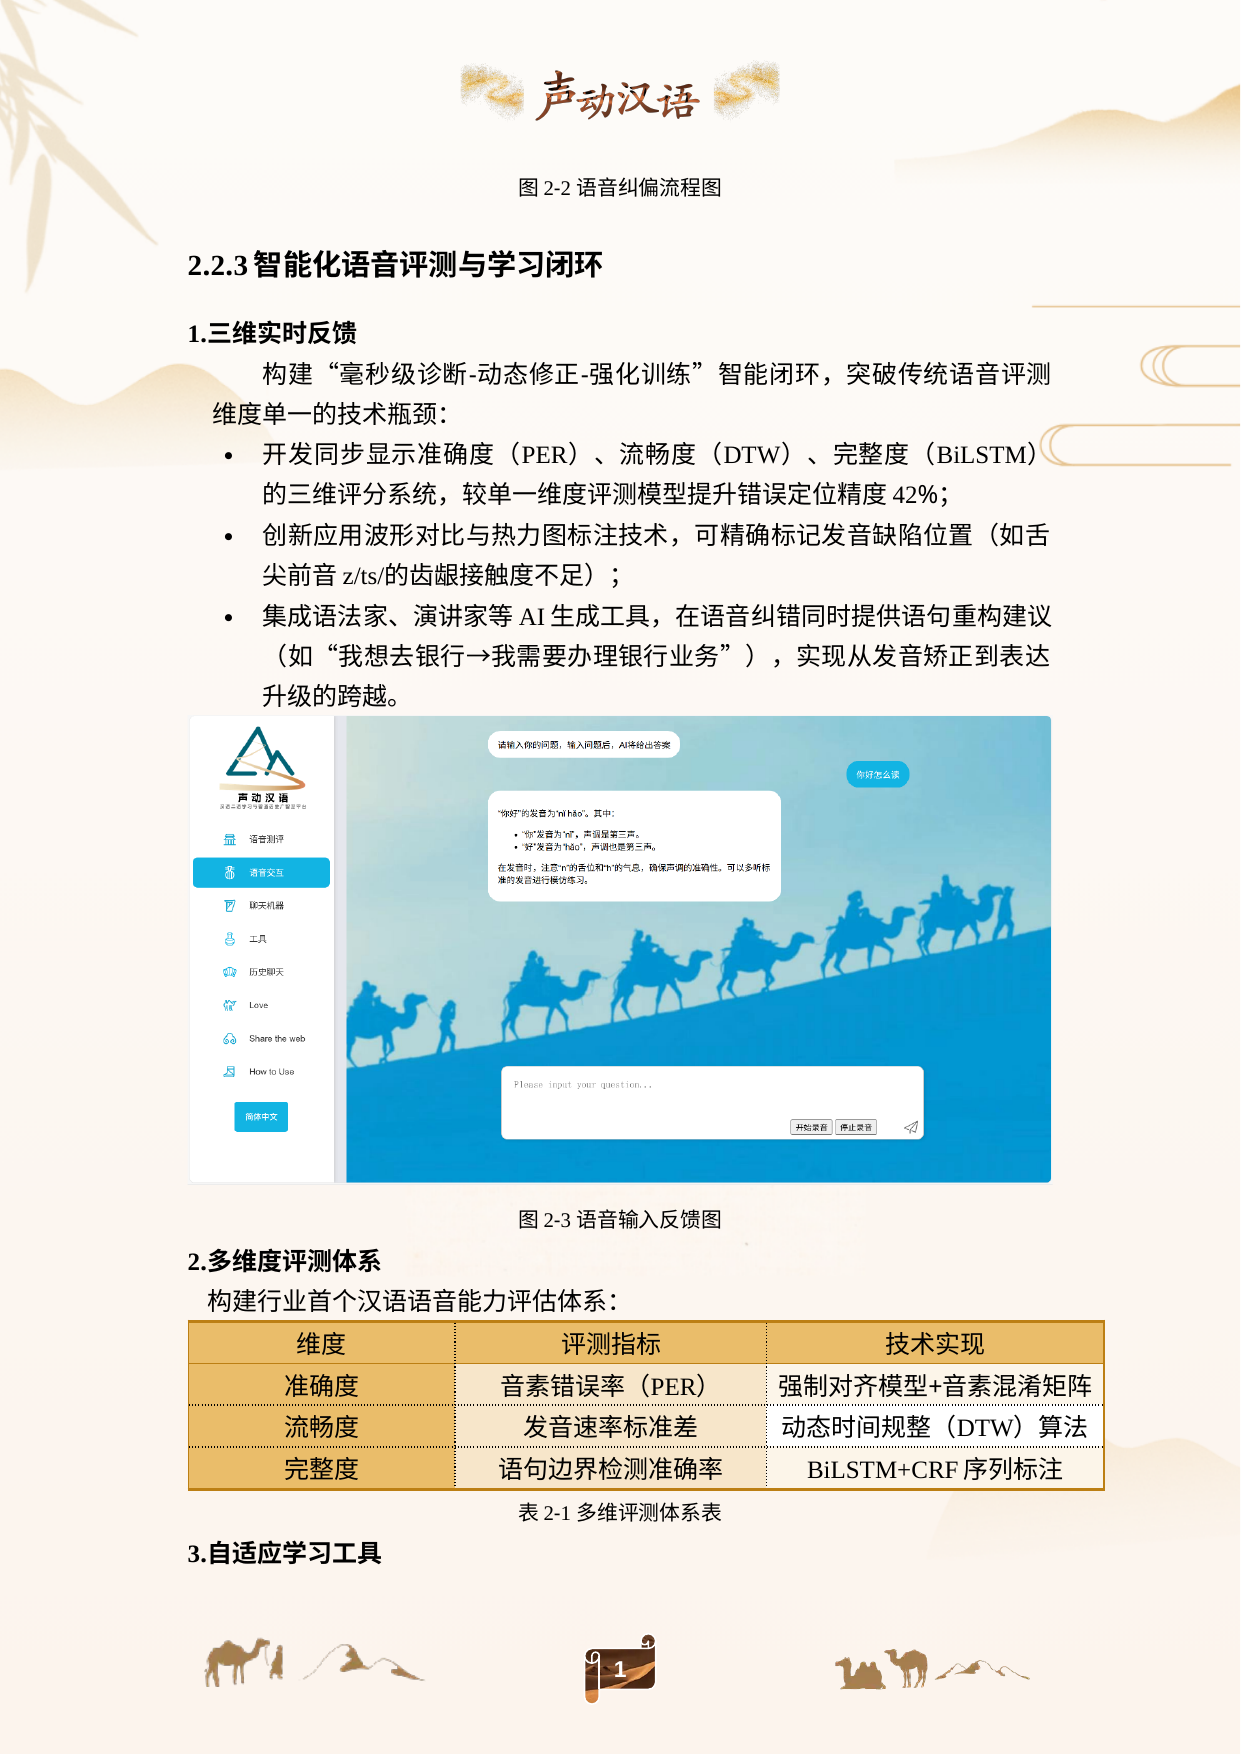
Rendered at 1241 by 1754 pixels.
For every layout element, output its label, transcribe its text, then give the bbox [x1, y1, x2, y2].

table_cell 准确度 [189, 1364, 455, 1404]
subtitle 2.2.3智能化语音评测与学习闭环 [187, 223, 1053, 303]
text 构建行业首个汉语语音能力评估体系： [187, 1279, 1053, 1319]
table_cell BiLSTM+CRF序列标注 [766, 1446, 1103, 1488]
table_cell 流畅度 [189, 1404, 455, 1446]
table_cell 发音速率标准差 [455, 1404, 766, 1446]
table_cell 音素错误率（PER） [455, 1364, 766, 1404]
picture [0, 0, 1241, 1754]
table_header 图2-3 语音输入反馈图 [188, 1199, 1053, 1239]
list 开发同步显示准确度（PER）、流畅度（DTW）、完整度（BiLSTM）的三维评分系统，较单一维度评测模型提升错误定位精度42%； [225, 433, 1053, 513]
text 表2-1 多维评测体系表 [187, 1491, 1053, 1532]
text 3.自适应学习工具 [187, 1532, 1053, 1572]
table_cell 动态时间规整（DTW）算法 [766, 1404, 1103, 1446]
text 2.多维度评测体系 [187, 1239, 1053, 1279]
table_cell 语句边界检测准确率 [455, 1446, 766, 1488]
list 集成语法家、演讲家等AI生成工具，在语音纠错同时提供语句重构建议（如“我想去银行→我需要办理银行业务”），实现从发音矫正到表达升级的跨越。 [225, 594, 1053, 715]
table_header 技术实现 [766, 1323, 1103, 1363]
table_header 维度 [189, 1323, 455, 1363]
text 构建“毫秒级诊断-动态修正-强化训练”智能闭环，突破传统语音评测维度单一的技术瓶颈： [212, 352, 1053, 433]
text 1.三维实时反馈 [187, 312, 1053, 352]
table_cell 完整度 [189, 1446, 455, 1488]
table_header 评测指标 [455, 1323, 766, 1363]
list 创新应用波形对比与热力图标注技术，可精确标记发音缺陷位置（如舌尖前音z/ts/的齿龈接触度不足）； [225, 513, 1053, 594]
table_cell 强制对齐模型+音素混淆矩阵 [766, 1364, 1103, 1404]
table_header 图2-2 语音纠偏流程图 [188, 166, 1053, 206]
